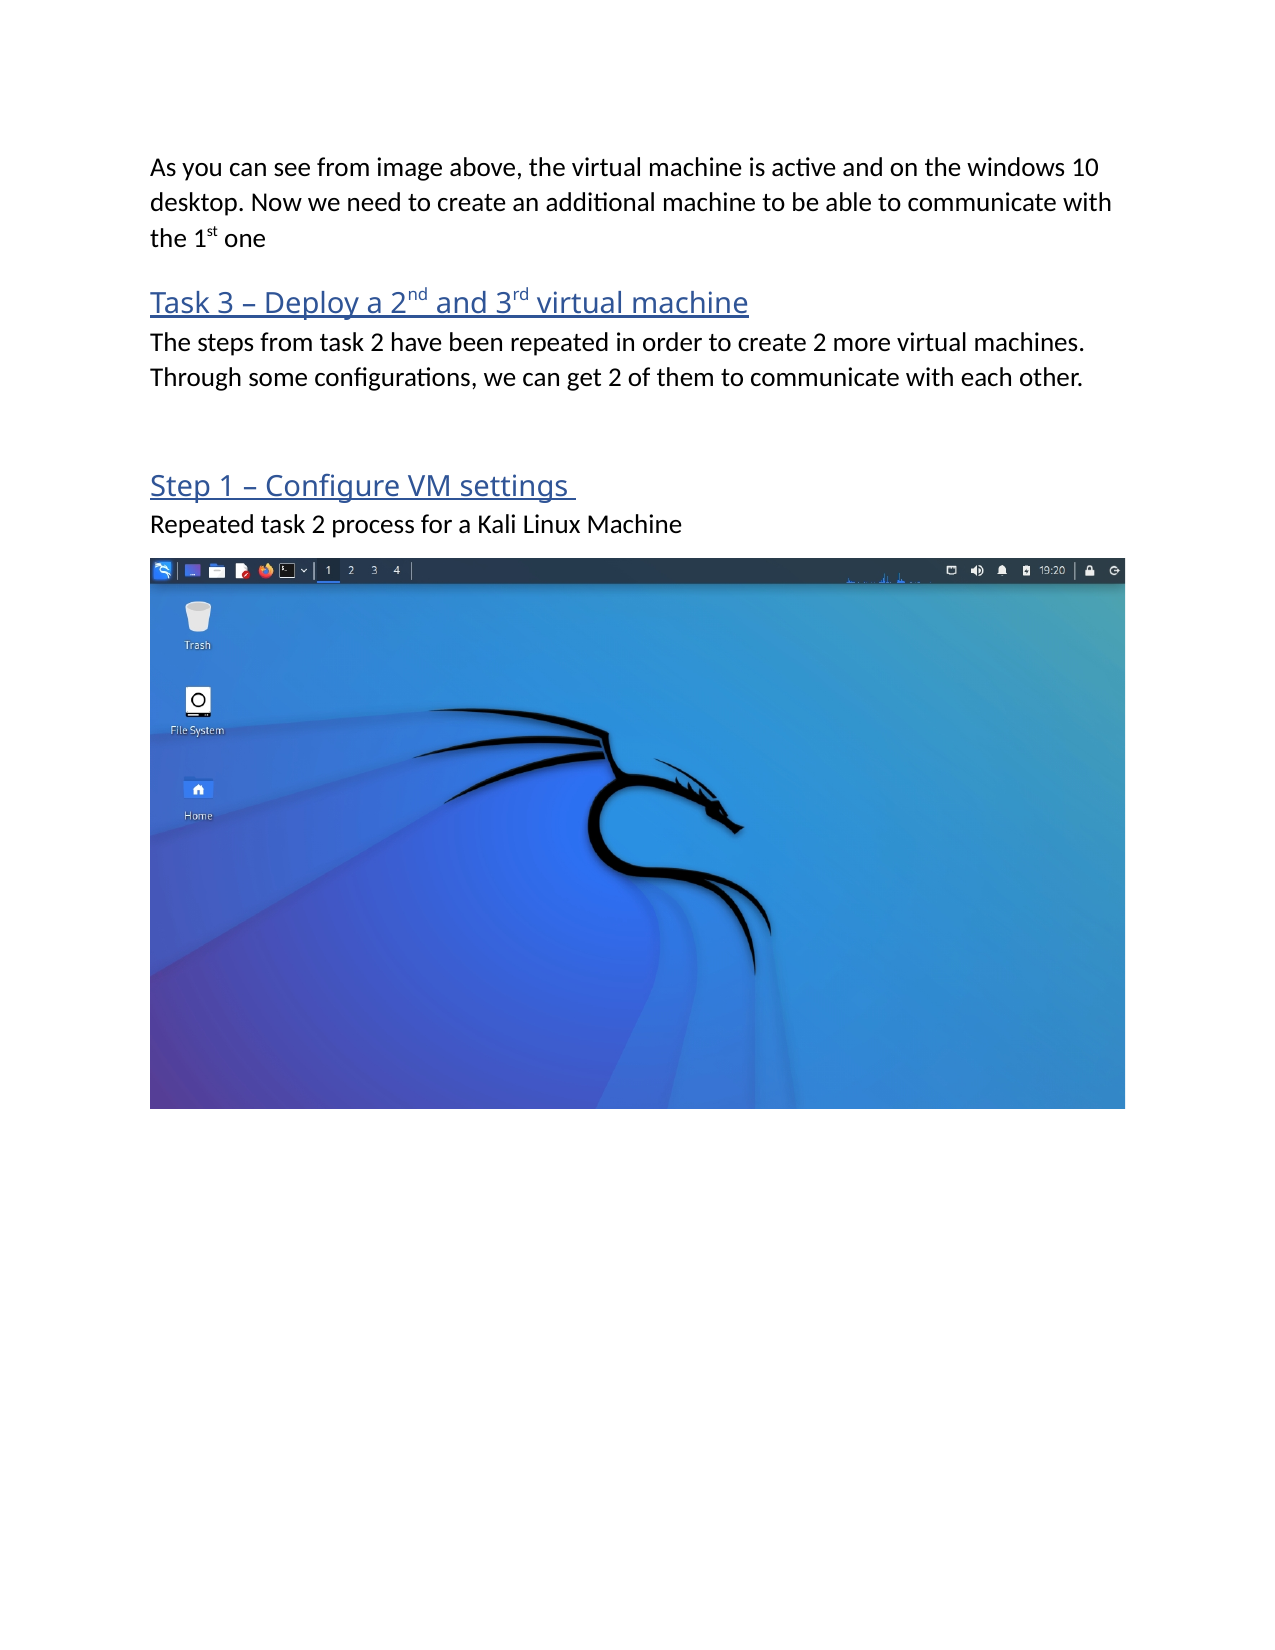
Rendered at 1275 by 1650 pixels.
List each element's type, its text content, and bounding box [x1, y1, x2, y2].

text The steps from task 2 have been repeated in order to create 2 more virtual machines. Through some configurations, we can get 2 of them to communicate with each other. [150, 325, 1125, 393]
text As you can see from image above, the virtual machine is active and on the windows 10 desktop. Now we need to create an additional machine to be able to communicate with the 1st one [150, 150, 1125, 254]
picture [150, 558, 1125, 1109]
text Repeated task 2 process for a Kali Linux Machine [150, 508, 1125, 541]
subtitle Step 1 – Configure VM settings [150, 465, 1125, 504]
subtitle Task 3 – Deploy a 2nd and 3rd virtual machine [150, 282, 1125, 322]
